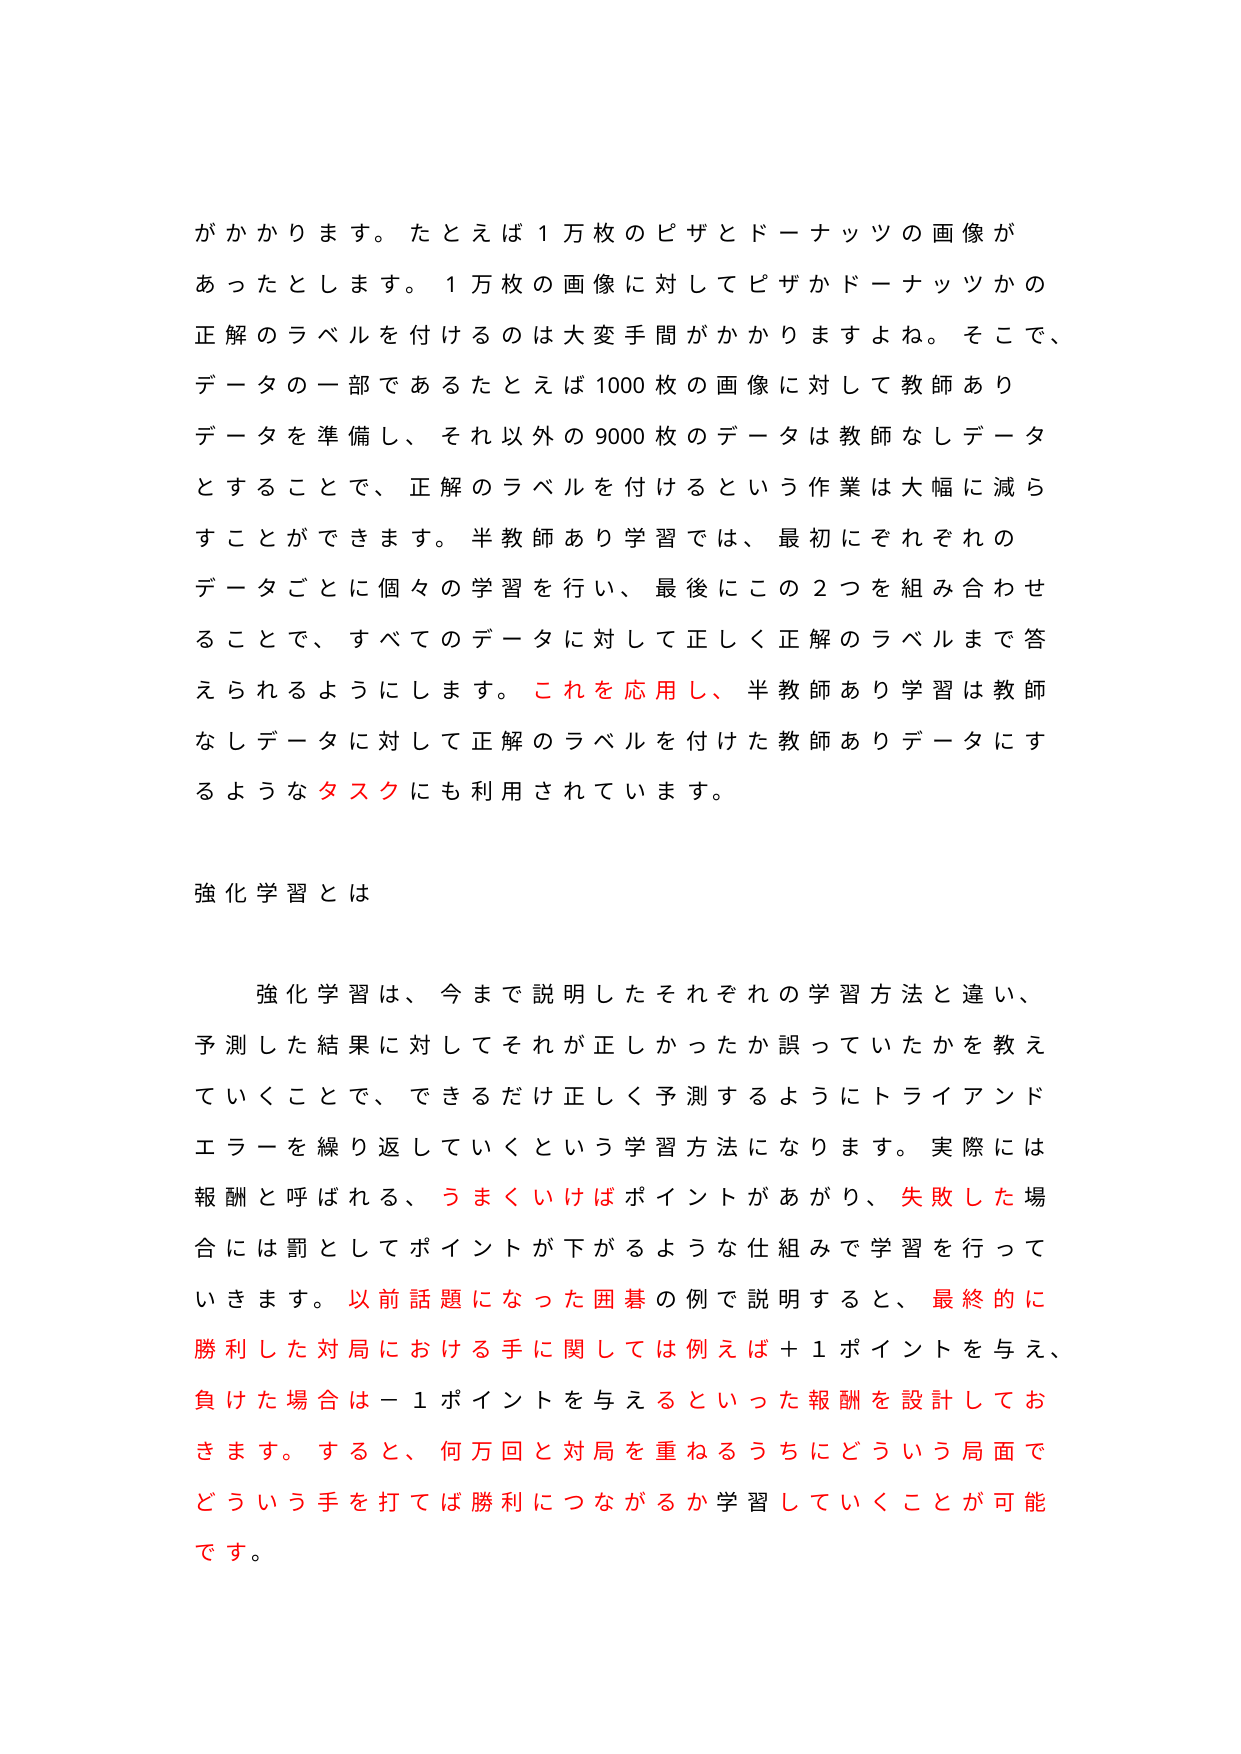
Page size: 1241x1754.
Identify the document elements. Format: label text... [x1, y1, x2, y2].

text 強化学習とは [190, 866, 1050, 917]
text 強化学習は、今まで説明したそれぞれの学習方法と違い、予測した結果に対してそれが正しかったか誤っていたかを教えていくことで、できるだけ正しく予測するようにトライアンドエラーを繰り返していくという学習方法になります。実際には報酬と呼ばれる、うまくいけばポイントがあがり、失敗した場合には罰としてポイントが下がるような仕組みで学習を行っていきます。以前話題になった囲碁の例で説明すると、最終的に勝利した対局における手に関しては例えば＋１ポイントを与え、負けた場合は－１ポイントを与えるといった報酬を設計しておきます。すると、何万回と対局を重ねるうちにどういう局面でどういう手を打てば勝利につながるか学習していくことが可能です。 [190, 968, 1050, 1577]
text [190, 207, 1050, 816]
